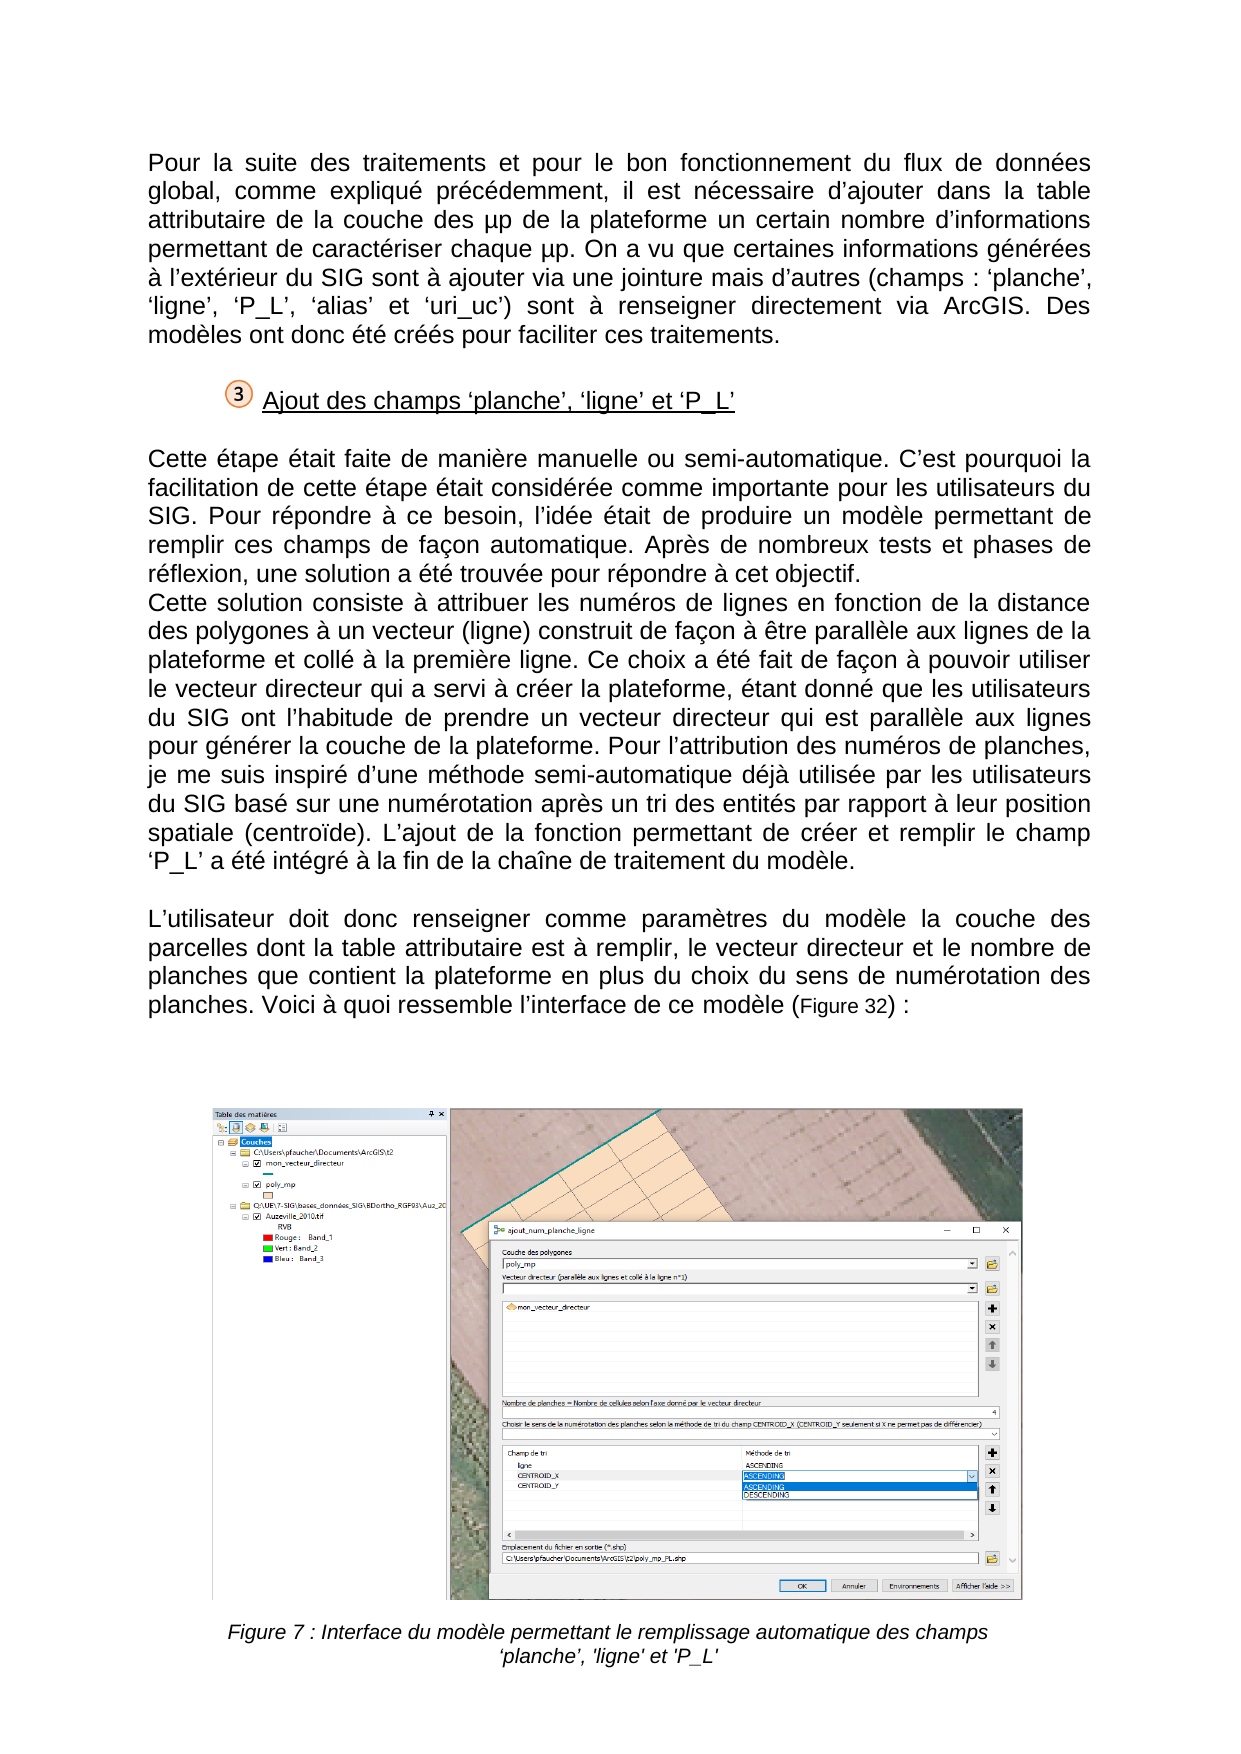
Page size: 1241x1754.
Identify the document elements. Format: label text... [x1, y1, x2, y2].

text Ajout des champs ‘planche’, ‘ligne’ et ‘P_L’ [148, 378, 1093, 415]
text Cette étape était faite de manière manuelle ou semi-automatique. C’est pourquoi la facilitation de cette étape était considérée comme importante pour les utilisateurs du SIG. Pour répondre à ce besoin, l’idée était de produire un modèle permettant de remplir ces champs de façon automatique. Après de nombreux tests et phases de réflexion, une solution a été trouvée pour répondre à cet objectif. [148, 444, 1093, 588]
text Pour la suite des traitements et pour le bon fonctionnement du flux de données global, comme expliqué précédemment, il est nécessaire d’ajouter dans la table attributaire de la couche des µp de la plateforme un certain nombre d’informations permettant de caractériser chaque µp. On a vu que certaines informations générées à l’extérieur du SIG sont à ajouter via une jointure mais d’autres (champs : ‘planche’, ‘ligne’, ‘P_L’, ‘alias’ et ‘uri_uc’) sont à renseigner directement via ArcGIS. Des modèles ont donc été créés pour faciliter ces traitements. [148, 148, 1093, 349]
text Cette solution consiste à attribuer les numéros de lignes en fonction de la distance des polygones à un vecteur (ligne) construit de façon à être parallèle aux lignes de la plateforme et collé à la première ligne. Ce choix a été fait de façon à pouvoir utiliser le vecteur directeur qui a servi à créer la plateforme, étant donné que les utilisateurs du SIG ont l’habitude de prendre un vecteur directeur qui est parallèle aux lignes pour générer la couche de la plateforme. Pour l’attribution des numéros de planches, je me suis inspiré d’une méthode semi-automatique déjà utilisée par les utilisateurs du SIG basé sur une numérotation après un tri des entités par rapport à leur position spatiale (centroïde). L’ajout de la fonction permettant de créer et remplir le champ ‘P_L’ a été intégré à la fin de la chaîne de traitement du modèle. [148, 588, 1093, 875]
text L’utilisateur doit donc renseigner comme paramètres du modèle la couche des parcelles dont la table attributaire est à remplir, le vecteur directeur et le nombre de planches que contient la plateforme en plus du choix du sens de numérotation des planches. Voici à quoi ressemble l’interface de ce modèle (Figure 32) : [148, 904, 1093, 1019]
picture [212, 1108, 1023, 1600]
picture [221, 377, 256, 410]
